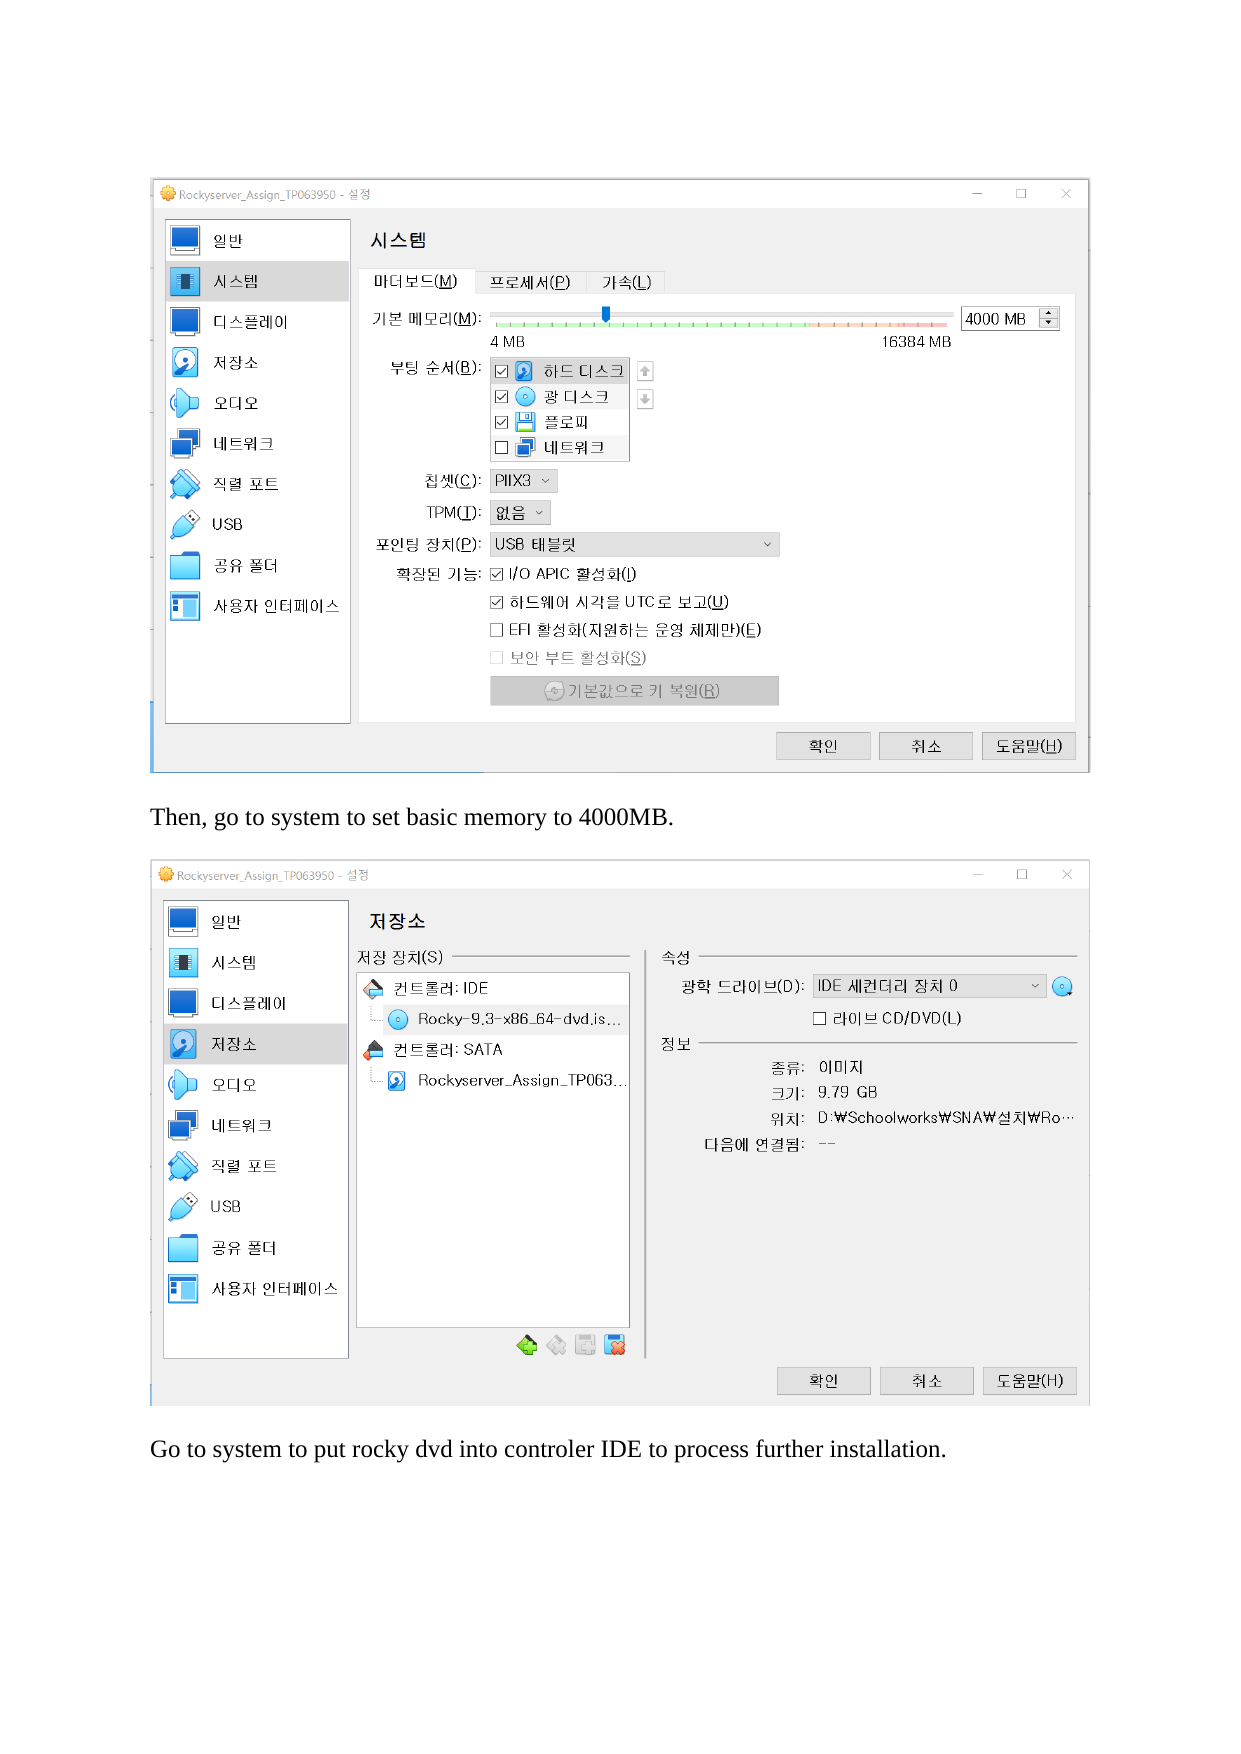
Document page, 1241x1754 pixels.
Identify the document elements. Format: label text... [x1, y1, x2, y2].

picture [150, 177, 1091, 773]
text Go to system to put rocky dvd into controler IDE to process further installation. [150, 1434, 1090, 1463]
text Then, go to system to set basic memory to 4000MB. [150, 802, 1090, 831]
picture [150, 859, 1090, 1406]
